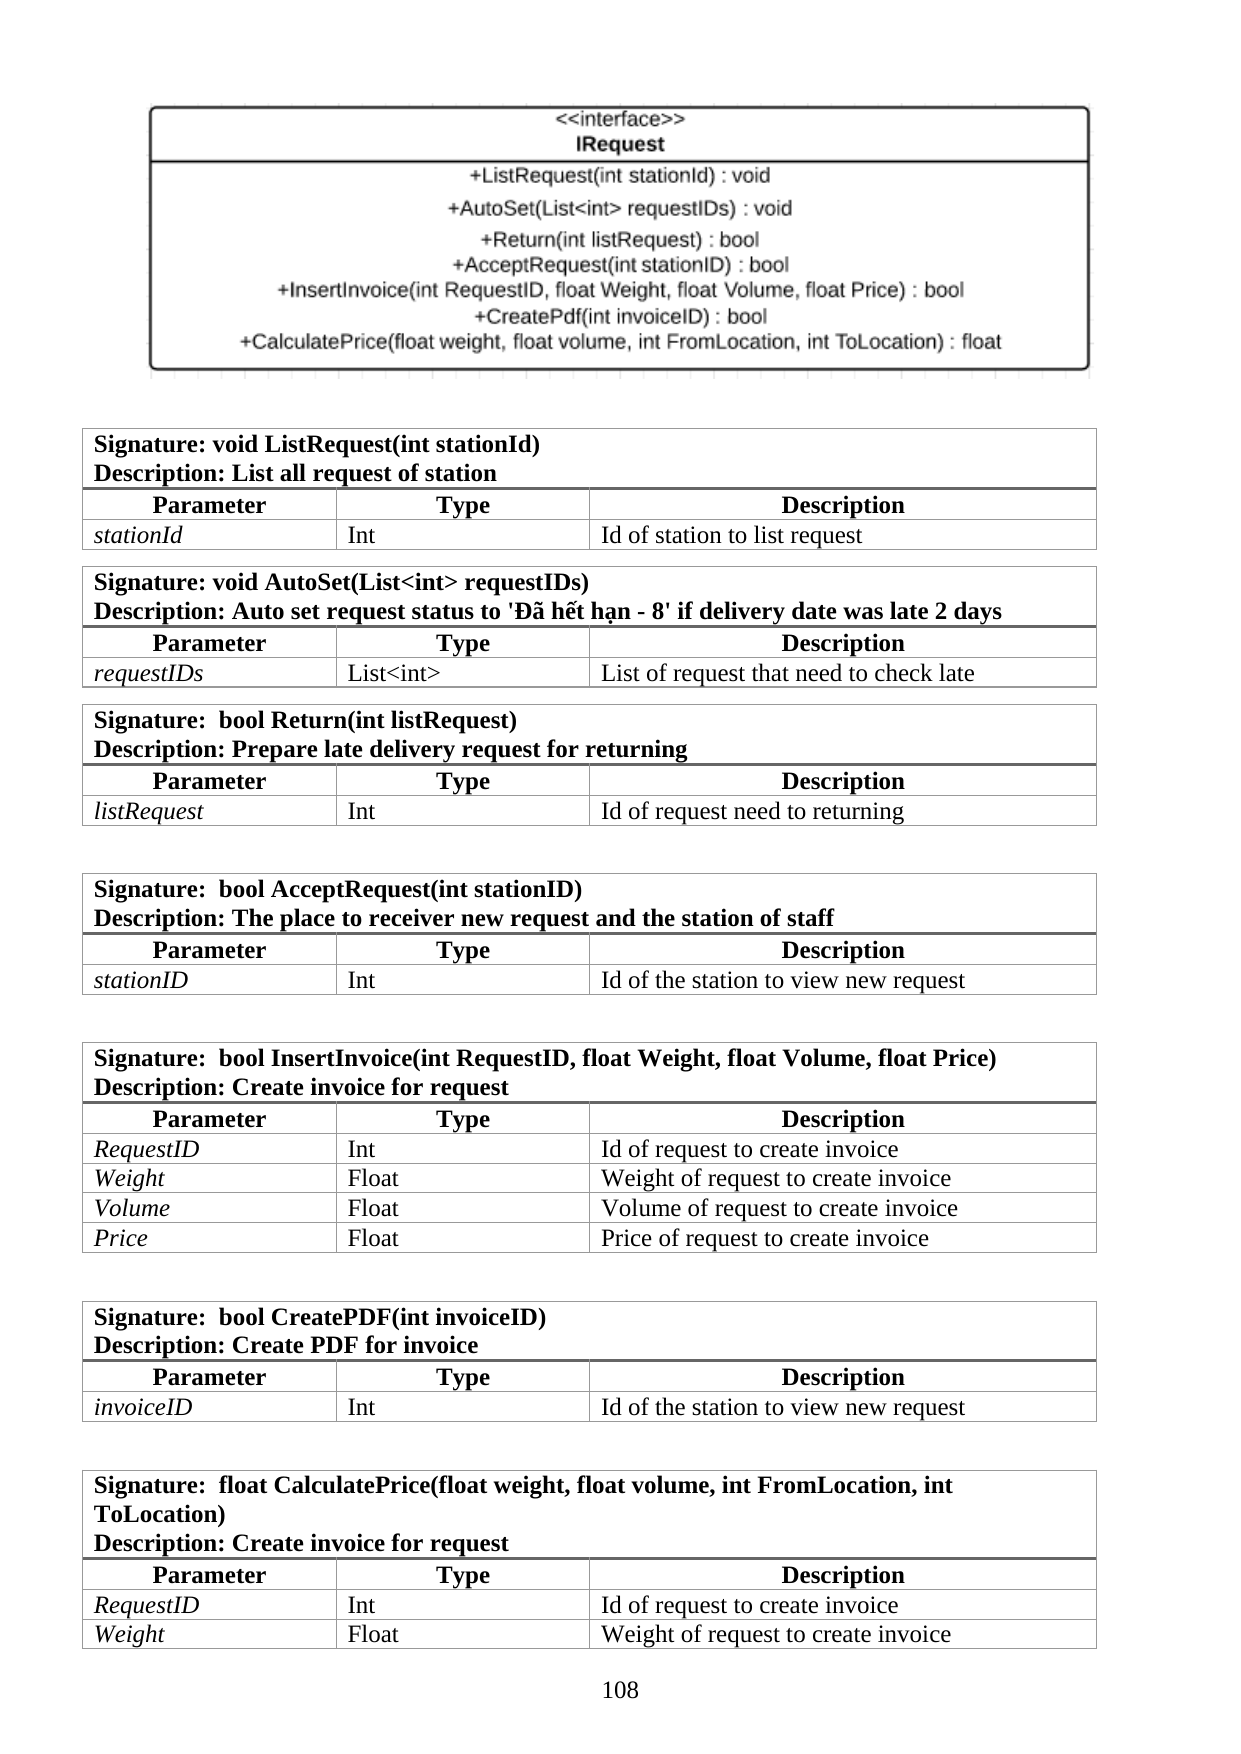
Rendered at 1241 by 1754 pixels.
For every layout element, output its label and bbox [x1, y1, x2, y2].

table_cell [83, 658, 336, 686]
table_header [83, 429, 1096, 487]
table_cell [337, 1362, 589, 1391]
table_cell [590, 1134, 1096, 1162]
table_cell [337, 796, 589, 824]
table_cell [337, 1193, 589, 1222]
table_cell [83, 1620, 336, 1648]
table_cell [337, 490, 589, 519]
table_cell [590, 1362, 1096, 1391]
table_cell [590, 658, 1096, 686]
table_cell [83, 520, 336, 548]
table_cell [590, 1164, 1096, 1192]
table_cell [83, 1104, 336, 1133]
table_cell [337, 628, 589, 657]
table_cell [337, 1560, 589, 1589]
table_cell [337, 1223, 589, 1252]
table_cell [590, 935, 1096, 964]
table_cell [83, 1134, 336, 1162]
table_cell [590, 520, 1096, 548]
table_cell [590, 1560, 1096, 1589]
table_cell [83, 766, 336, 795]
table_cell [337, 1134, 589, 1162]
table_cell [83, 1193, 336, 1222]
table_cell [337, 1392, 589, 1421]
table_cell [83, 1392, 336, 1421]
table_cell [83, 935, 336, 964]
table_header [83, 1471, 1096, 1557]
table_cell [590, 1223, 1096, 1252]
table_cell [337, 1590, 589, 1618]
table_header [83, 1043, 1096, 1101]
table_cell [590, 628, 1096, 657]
picture [146, 103, 1095, 379]
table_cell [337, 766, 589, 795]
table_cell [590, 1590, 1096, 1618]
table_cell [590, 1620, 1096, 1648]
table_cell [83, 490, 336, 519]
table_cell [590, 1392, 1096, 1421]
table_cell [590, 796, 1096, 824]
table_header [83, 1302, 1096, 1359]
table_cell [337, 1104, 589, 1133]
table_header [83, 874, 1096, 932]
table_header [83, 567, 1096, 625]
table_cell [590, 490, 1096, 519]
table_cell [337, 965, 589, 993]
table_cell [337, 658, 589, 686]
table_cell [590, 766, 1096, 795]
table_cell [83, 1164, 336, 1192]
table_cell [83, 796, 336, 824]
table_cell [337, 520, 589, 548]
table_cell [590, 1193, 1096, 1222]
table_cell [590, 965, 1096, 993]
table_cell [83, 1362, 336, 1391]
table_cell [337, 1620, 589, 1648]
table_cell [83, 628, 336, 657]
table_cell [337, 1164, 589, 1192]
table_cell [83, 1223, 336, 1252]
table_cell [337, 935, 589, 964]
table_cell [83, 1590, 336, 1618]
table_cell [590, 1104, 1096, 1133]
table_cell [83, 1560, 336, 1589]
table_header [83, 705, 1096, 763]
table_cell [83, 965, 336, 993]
